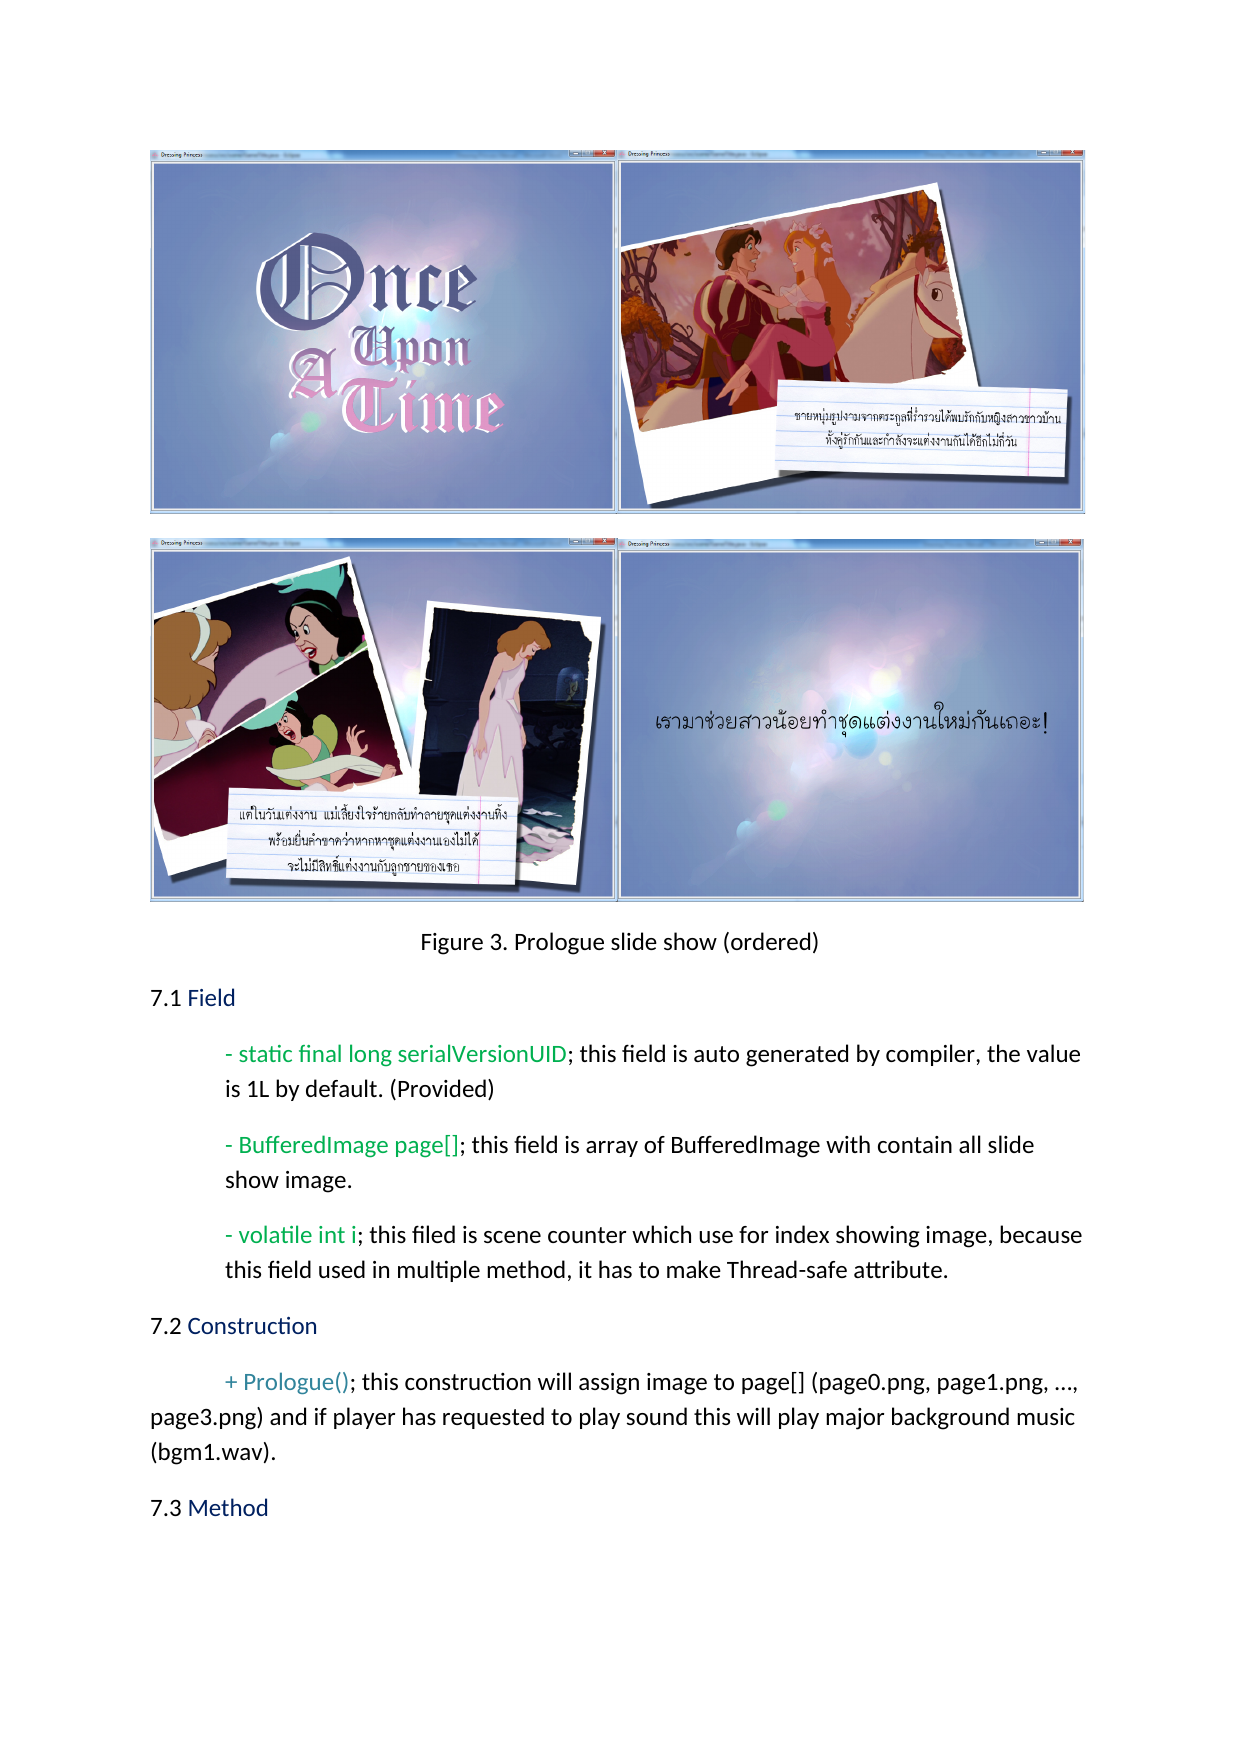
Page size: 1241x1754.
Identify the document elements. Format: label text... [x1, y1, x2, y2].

text 7.1 Field [150, 982, 1090, 1013]
text - static final long serialVersionUID; this field is auto generated by compiler, the value is 1L by default. (Provided) [225, 1038, 1090, 1103]
picture [150, 538, 1084, 902]
text - BufferedImage page[]; this field is array of BufferedImage with contain all slide show image. [225, 1129, 1090, 1194]
text + Prologue(); this construction will assign image to page[] (page0.png, page1.png, …, page3.png) and if player has requested to play sound this will play major background music (bgm1.wav). [150, 1366, 1090, 1467]
text Figure 3. Prologue slide show (ordered) [150, 926, 1090, 957]
text 7.3 Method [150, 1492, 1090, 1523]
text 7.2 Construction [150, 1310, 1090, 1341]
picture [150, 150, 1086, 514]
text - volatile int i; this filed is scene counter which use for index showing image, because this field used in multiple method, it has to make Thread-safe attribute. [225, 1219, 1090, 1285]
